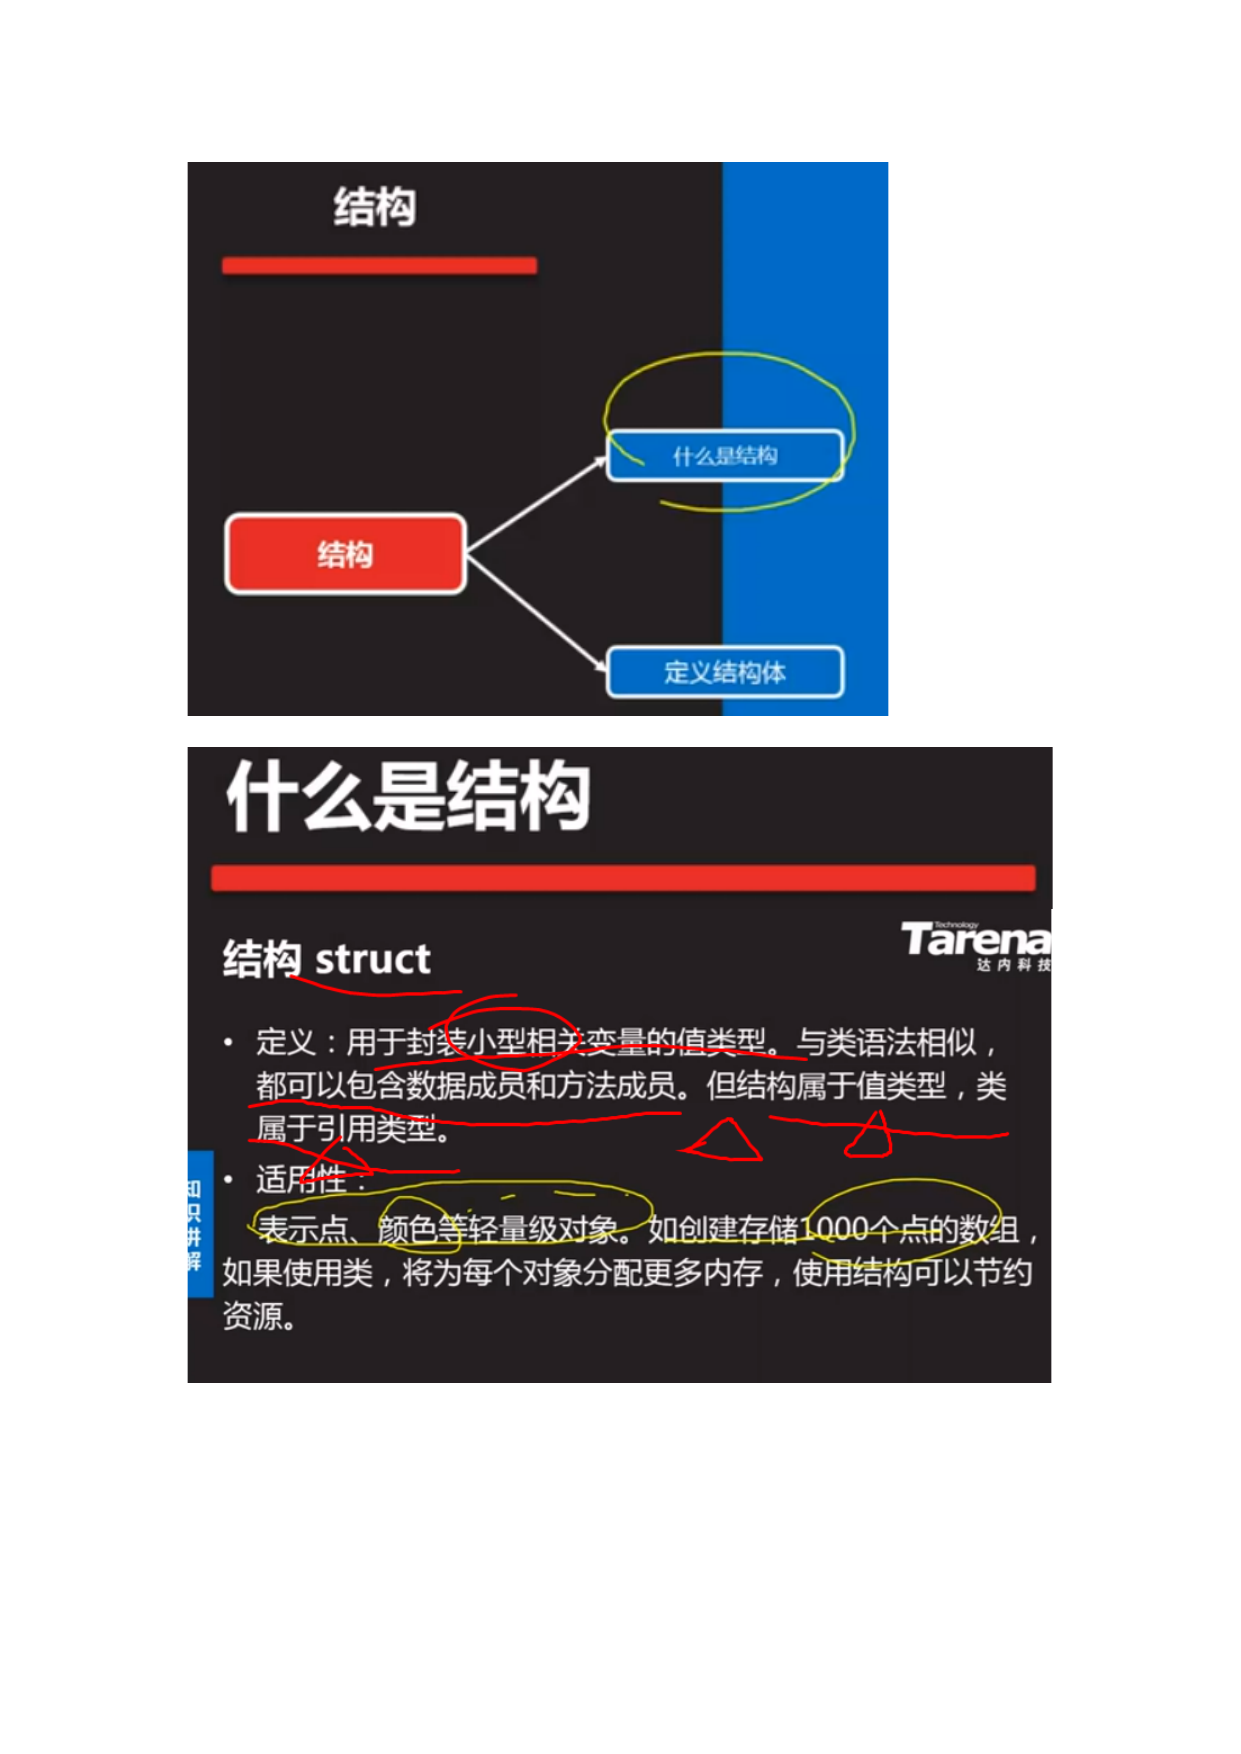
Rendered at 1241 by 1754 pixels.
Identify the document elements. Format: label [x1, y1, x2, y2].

picture [187, 162, 889, 716]
picture [187, 747, 1053, 1383]
